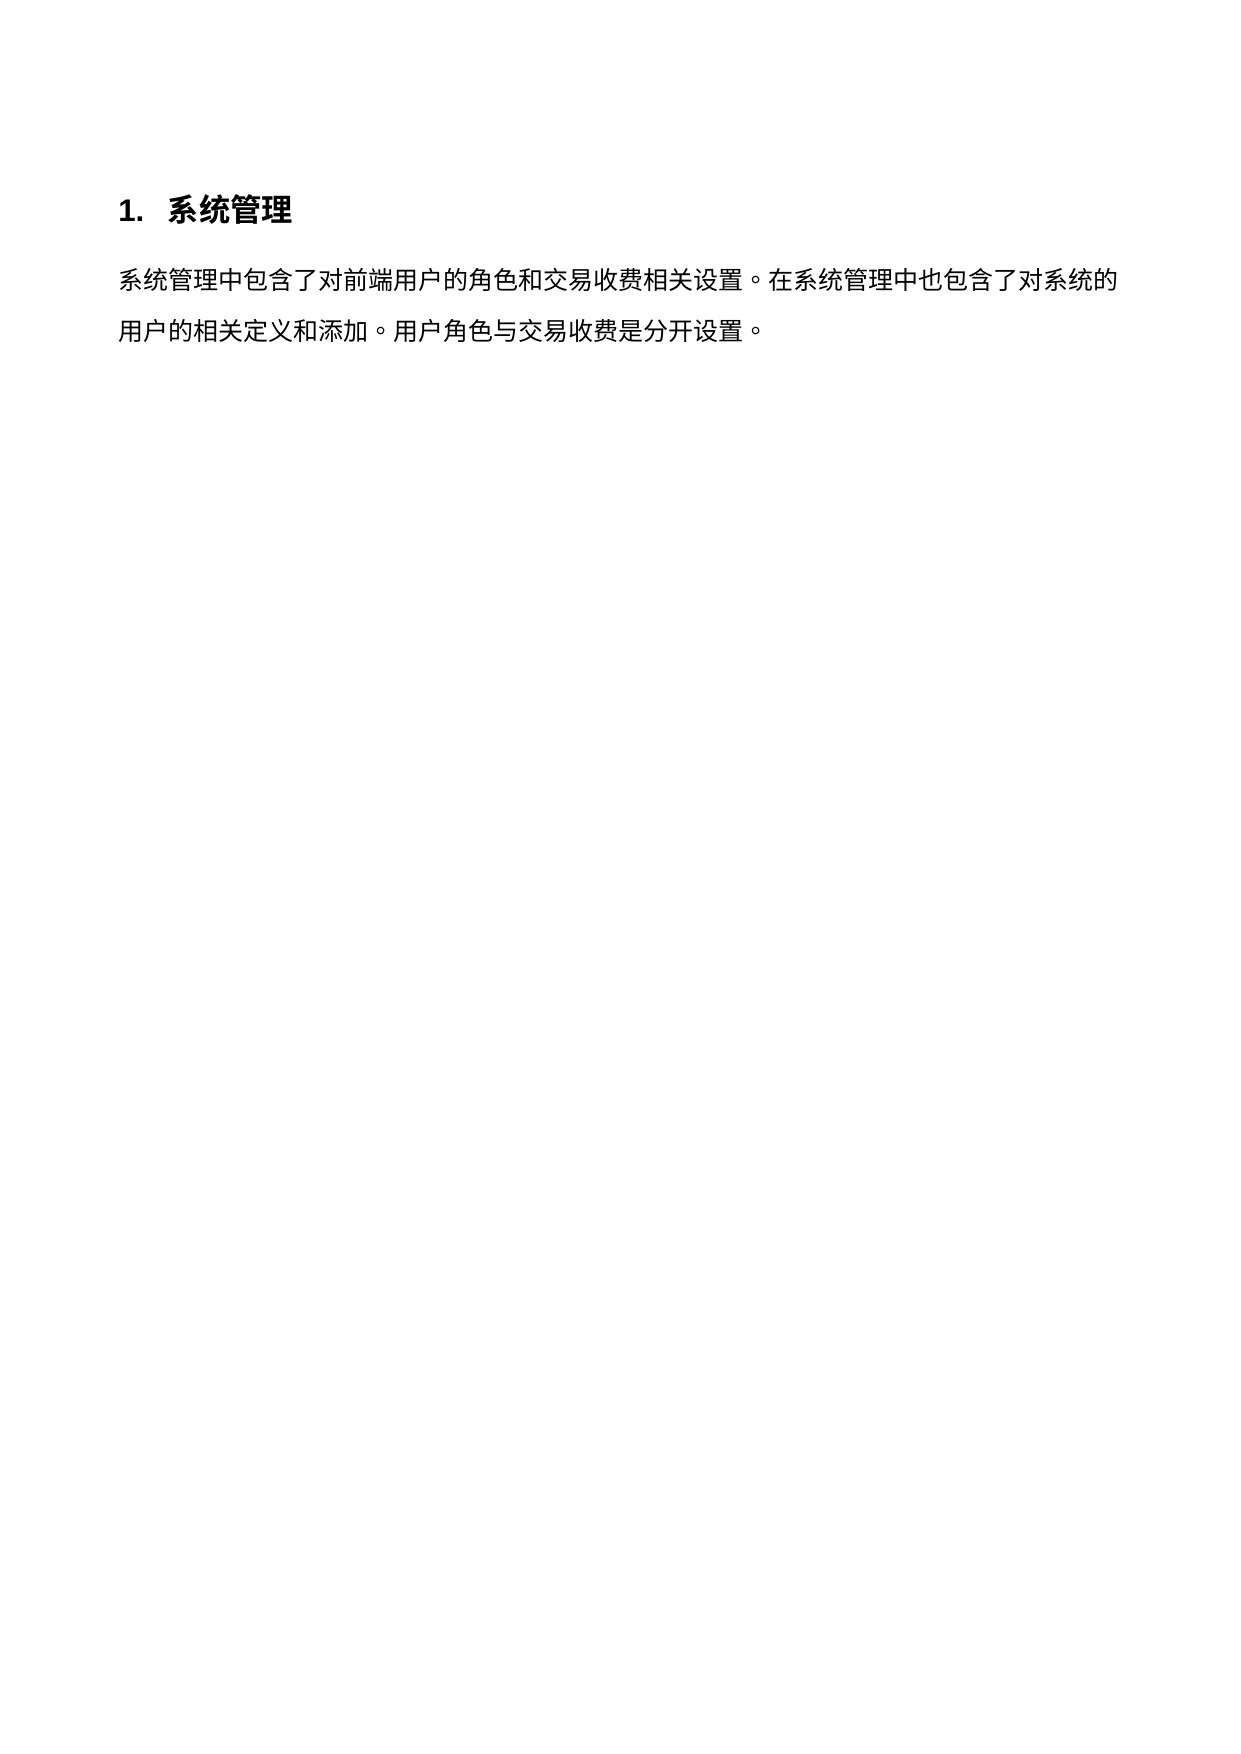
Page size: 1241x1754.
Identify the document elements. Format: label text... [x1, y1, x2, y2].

text 系统管理中包含了对前端用户的角色和交易收费相关设置。在系统管理中也包含了对系统的用户的相关定义和添加。用户角色与交易收费是分开设置。 [118, 161, 1122, 347]
subtitle 系统管理 [118, 188, 293, 231]
